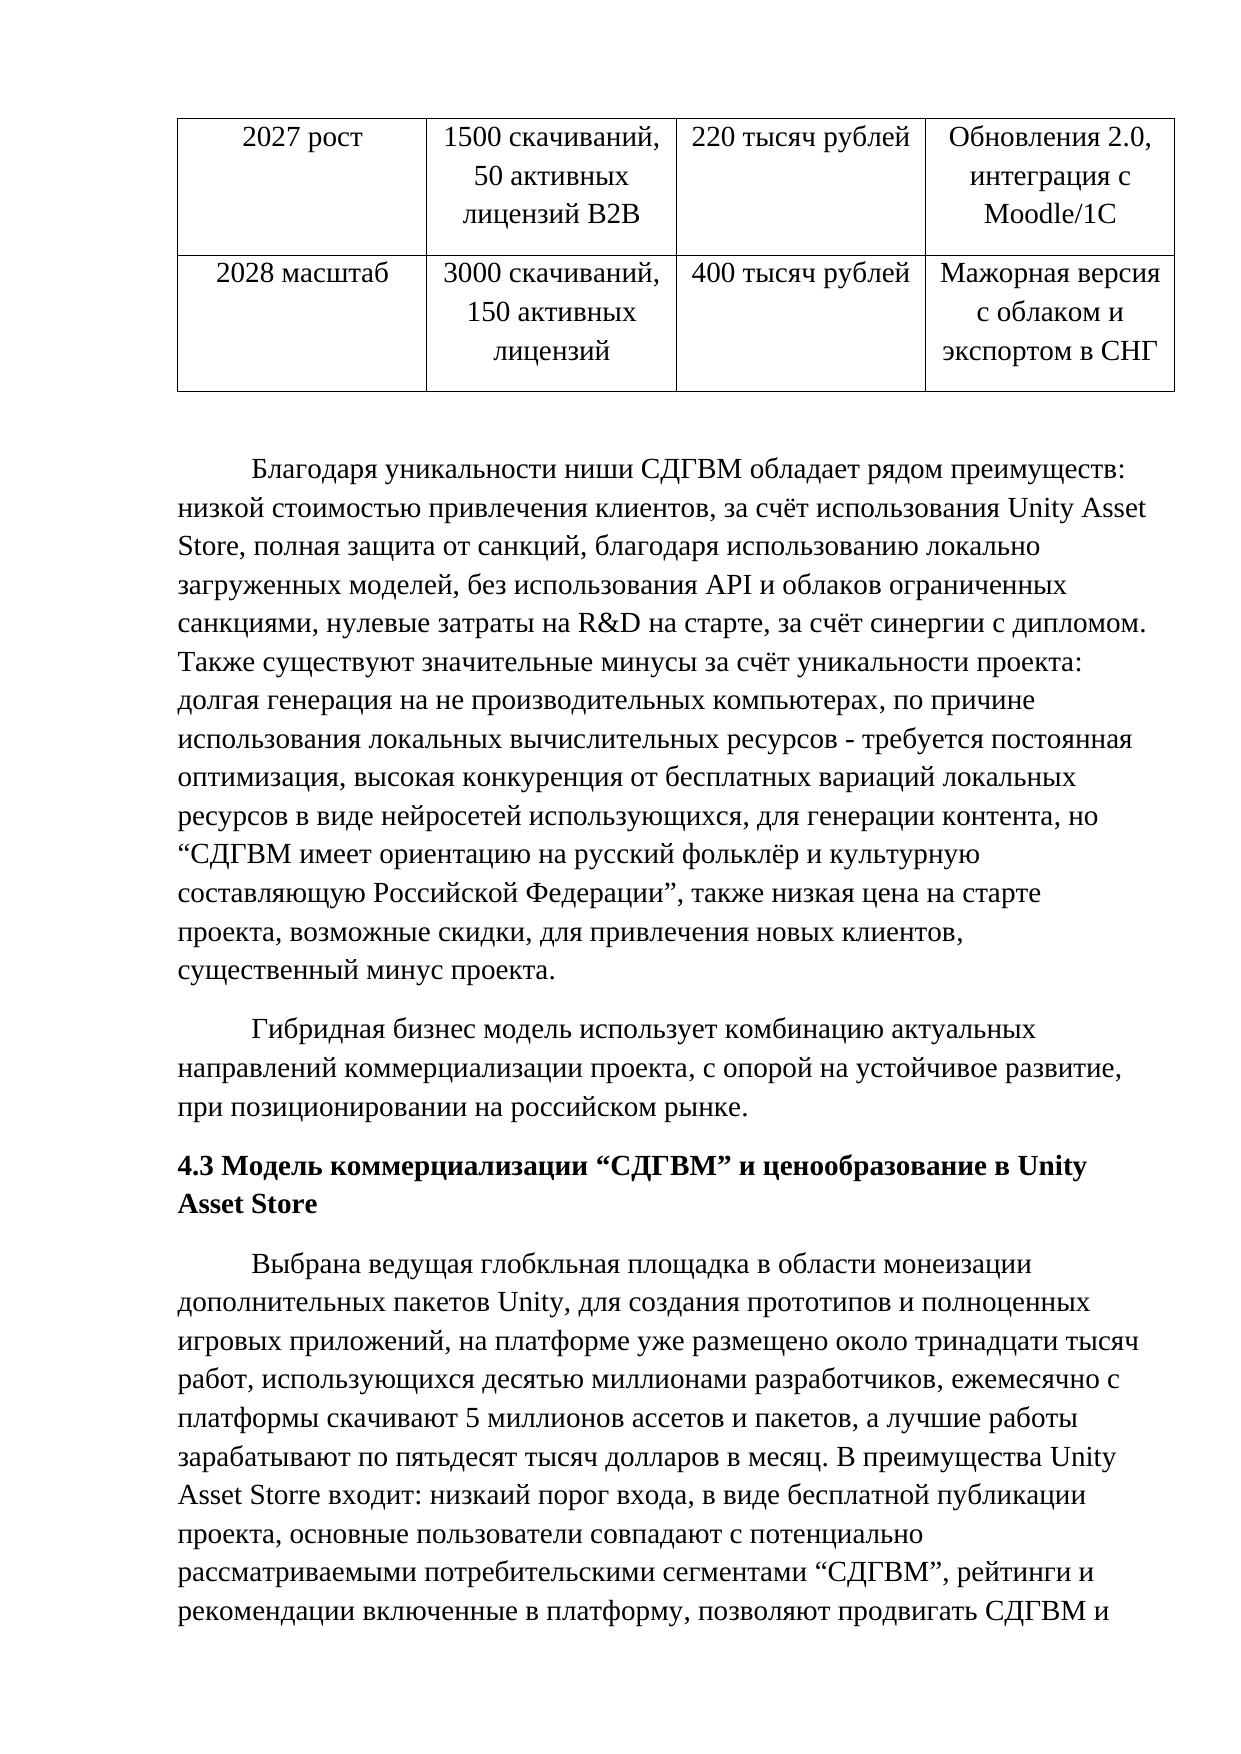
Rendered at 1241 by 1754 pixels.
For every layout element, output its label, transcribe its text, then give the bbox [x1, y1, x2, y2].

table_cell 3000 скачиваний, 150 активных лицензий [427, 256, 676, 391]
table_cell 2027 рост [178, 119, 426, 254]
text 4.3 Модель коммерциализации “СДГВМ” и ценообразование в Unity Asset Store [177, 1148, 1152, 1220]
table_cell Обновления 2.0, интеграция с Moodle/1C [926, 119, 1174, 254]
table_cell 220 тысяч рублей [677, 119, 925, 254]
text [177, 1246, 1152, 1626]
table_cell 1500 скачиваний, 50 активных лицензий B2B [427, 119, 676, 254]
table_cell 400 тысяч рублей [677, 256, 925, 391]
text Благодаря уникальности ниши СДГВМ обладает рядом преимуществ: низкой стоимостью привлечения клиентов, за счёт использования Unity Asset Store, полная защита от санкций, благодаря использованию локально загруженных моделей, без использования API и облаков ограниченных санкциями, нулевые затраты на R&D на старте, за счёт синергии с дипломом. Также существуют значительные минусы за счёт уникальности проекта: долгая генерация на не производительных компьютерах, по причине использования локальных вычислительных ресурсов - требуется постоянная оптимизация, высокая конкуренция от бесплатных вариаций локальных ресурсов в виде нейросетей использующихся, для генерации контента, но “СДГВМ имеет ориентацию на русский фольклёр и культурную составляющую Российской Федерации”, также низкая цена на старте проекта, возможные скидки, для привлечения новых клиентов, существенный минус проекта. [177, 451, 1152, 986]
text Гибридная бизнес модель использует комбинацию актуальных направлений коммерциализации проекта, с опорой на устойчивое развитие, при позиционировании на российском рынке. [177, 1012, 1152, 1122]
table_cell Мажорная версия с облаком и экспортом в СНГ [926, 256, 1174, 391]
table_cell 2028 масштаб [178, 256, 426, 391]
